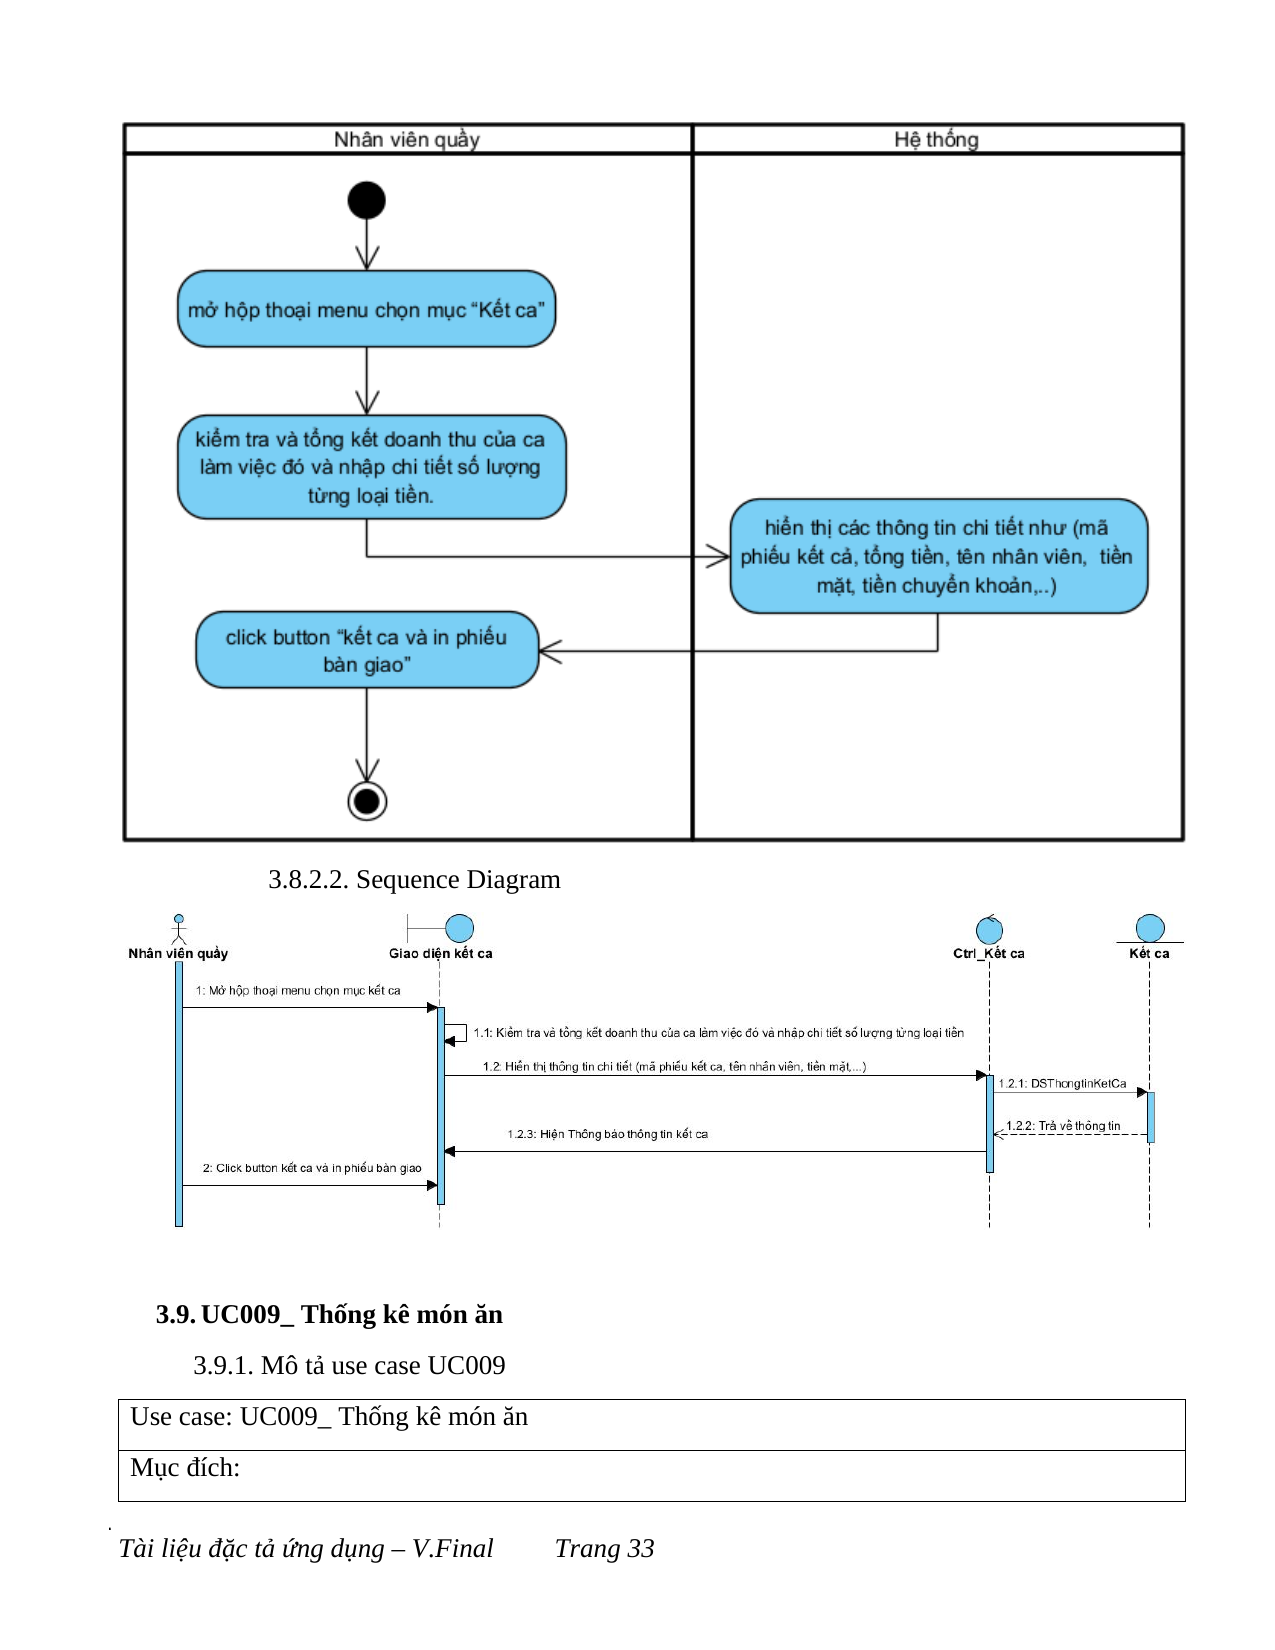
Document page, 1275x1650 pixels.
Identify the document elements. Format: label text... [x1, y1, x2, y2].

picture [118, 912, 1187, 1230]
picture [118, 118, 1187, 844]
list UC009_ Thống kê món ăn [156, 1299, 1186, 1330]
table_header Use case: UC009_ Thống kê món ăn [119, 1400, 1185, 1450]
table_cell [119, 1451, 1185, 1501]
text 3.9.1. Mô tả use case UC009 [118, 1349, 1186, 1380]
text 3.8.2.2. Sequence Diagram [193, 863, 1186, 894]
